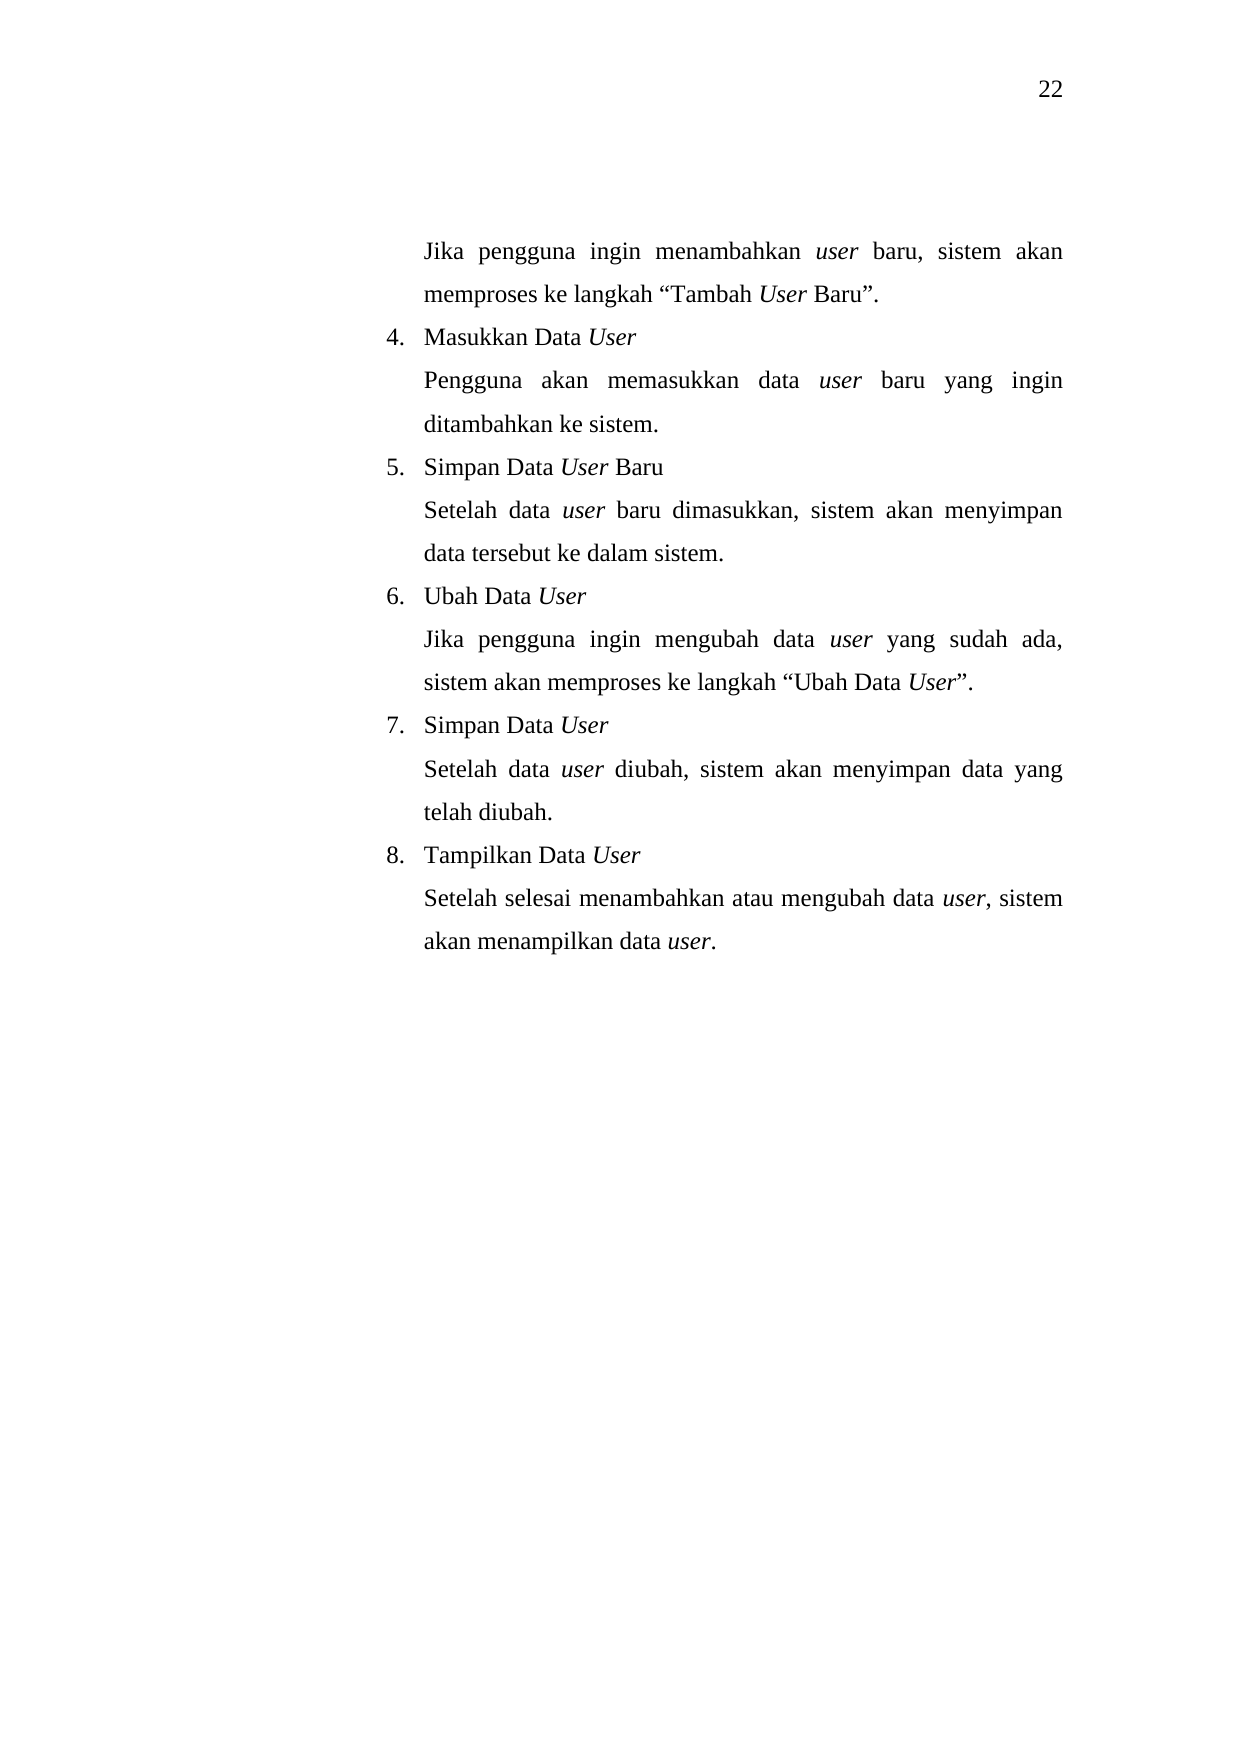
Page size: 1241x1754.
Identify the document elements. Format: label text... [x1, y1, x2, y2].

list Masukkan Data User [386, 322, 1063, 351]
list Pengguna akan memasukkan data user baru yang ingin ditambahkan ke sistem. [424, 366, 1063, 437]
list Setelah selesai menambahkan atau mengubah data user, sistem akan menampilkan data user. [424, 883, 1063, 955]
list Simpan Data User [386, 711, 1063, 739]
list Jika pengguna ingin mengubah data user yang sudah ada, sistem akan memproses ke langkah “Ubah Data User”. [424, 624, 1063, 696]
list Tampilkan Data User [386, 840, 1063, 869]
list Jika pengguna ingin menambahkan user baru, sistem akan memproses ke langkah “Tambah User Baru”. [424, 236, 1063, 308]
list Simpan Data User Baru [386, 452, 1063, 481]
list Setelah data user diubah, sistem akan menyimpan data yang telah diubah. [424, 754, 1063, 826]
list Ubah Data User [386, 581, 1063, 610]
list Setelah data user baru dimasukkan, sistem akan menyimpan data tersebut ke dalam sistem. [424, 495, 1063, 567]
